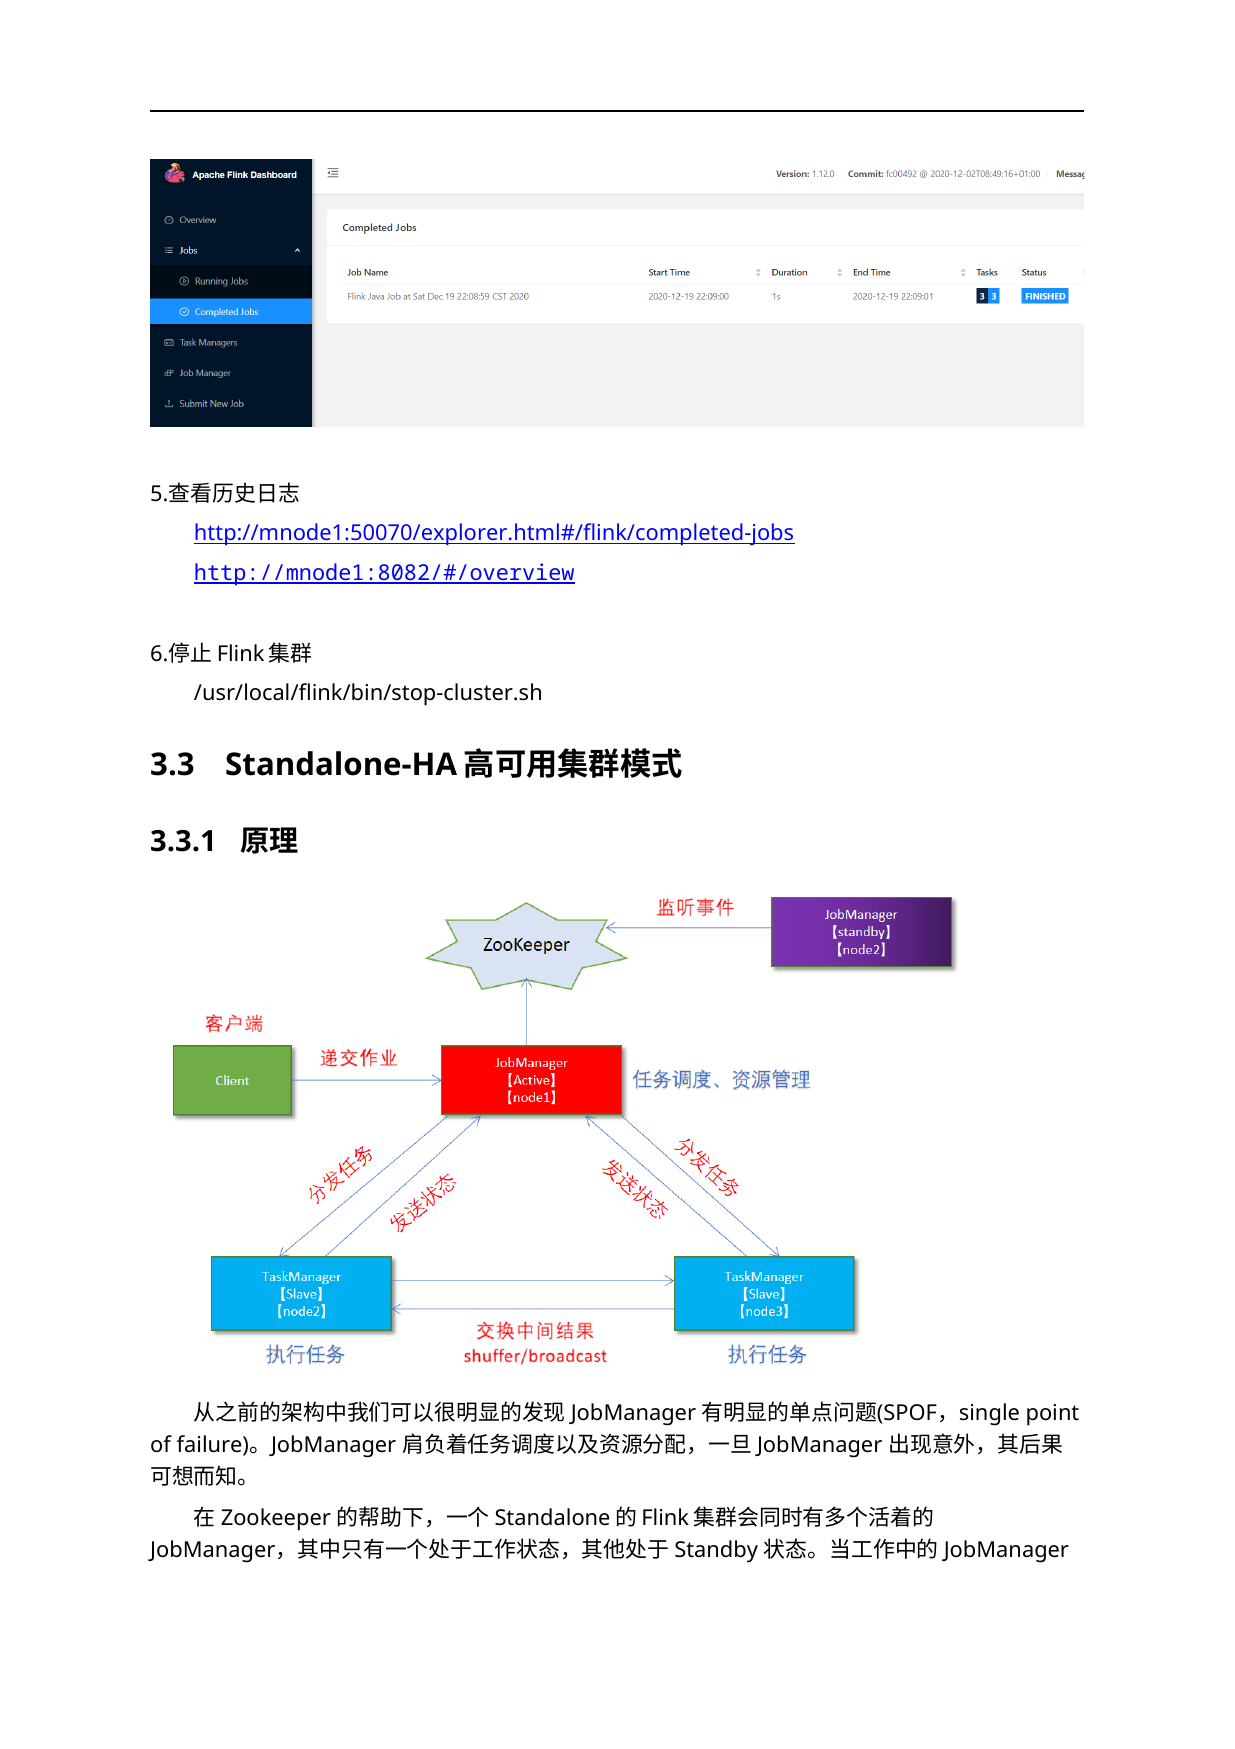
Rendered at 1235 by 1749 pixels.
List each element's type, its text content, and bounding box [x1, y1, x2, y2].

text 6.停止Flink集群 [150, 636, 1084, 667]
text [150, 1500, 1084, 1563]
subtitle 原理 [150, 817, 1084, 860]
text http://mnode1:50070/explorer.html#/flink/completed-jobs [150, 517, 1084, 547]
text /usr/local/flink/bin/stop-cluster.sh [150, 677, 1084, 707]
text 5.查看历史日志 [150, 476, 1084, 508]
text 从之前的架构中我们可以很明显的发现 JobManager 有明显的单点问题(SPOF，single point of failure)。JobManager 肩负着任务调度以及资源分配，一旦 JobManager 出现意外，其后果可想而知。 [150, 1395, 1084, 1490]
text http://mnode1:8082/#/overview [150, 557, 1084, 587]
subtitle Standalone-HA高可用集群模式 [150, 739, 1084, 785]
picture [150, 159, 1085, 427]
picture [150, 892, 959, 1386]
